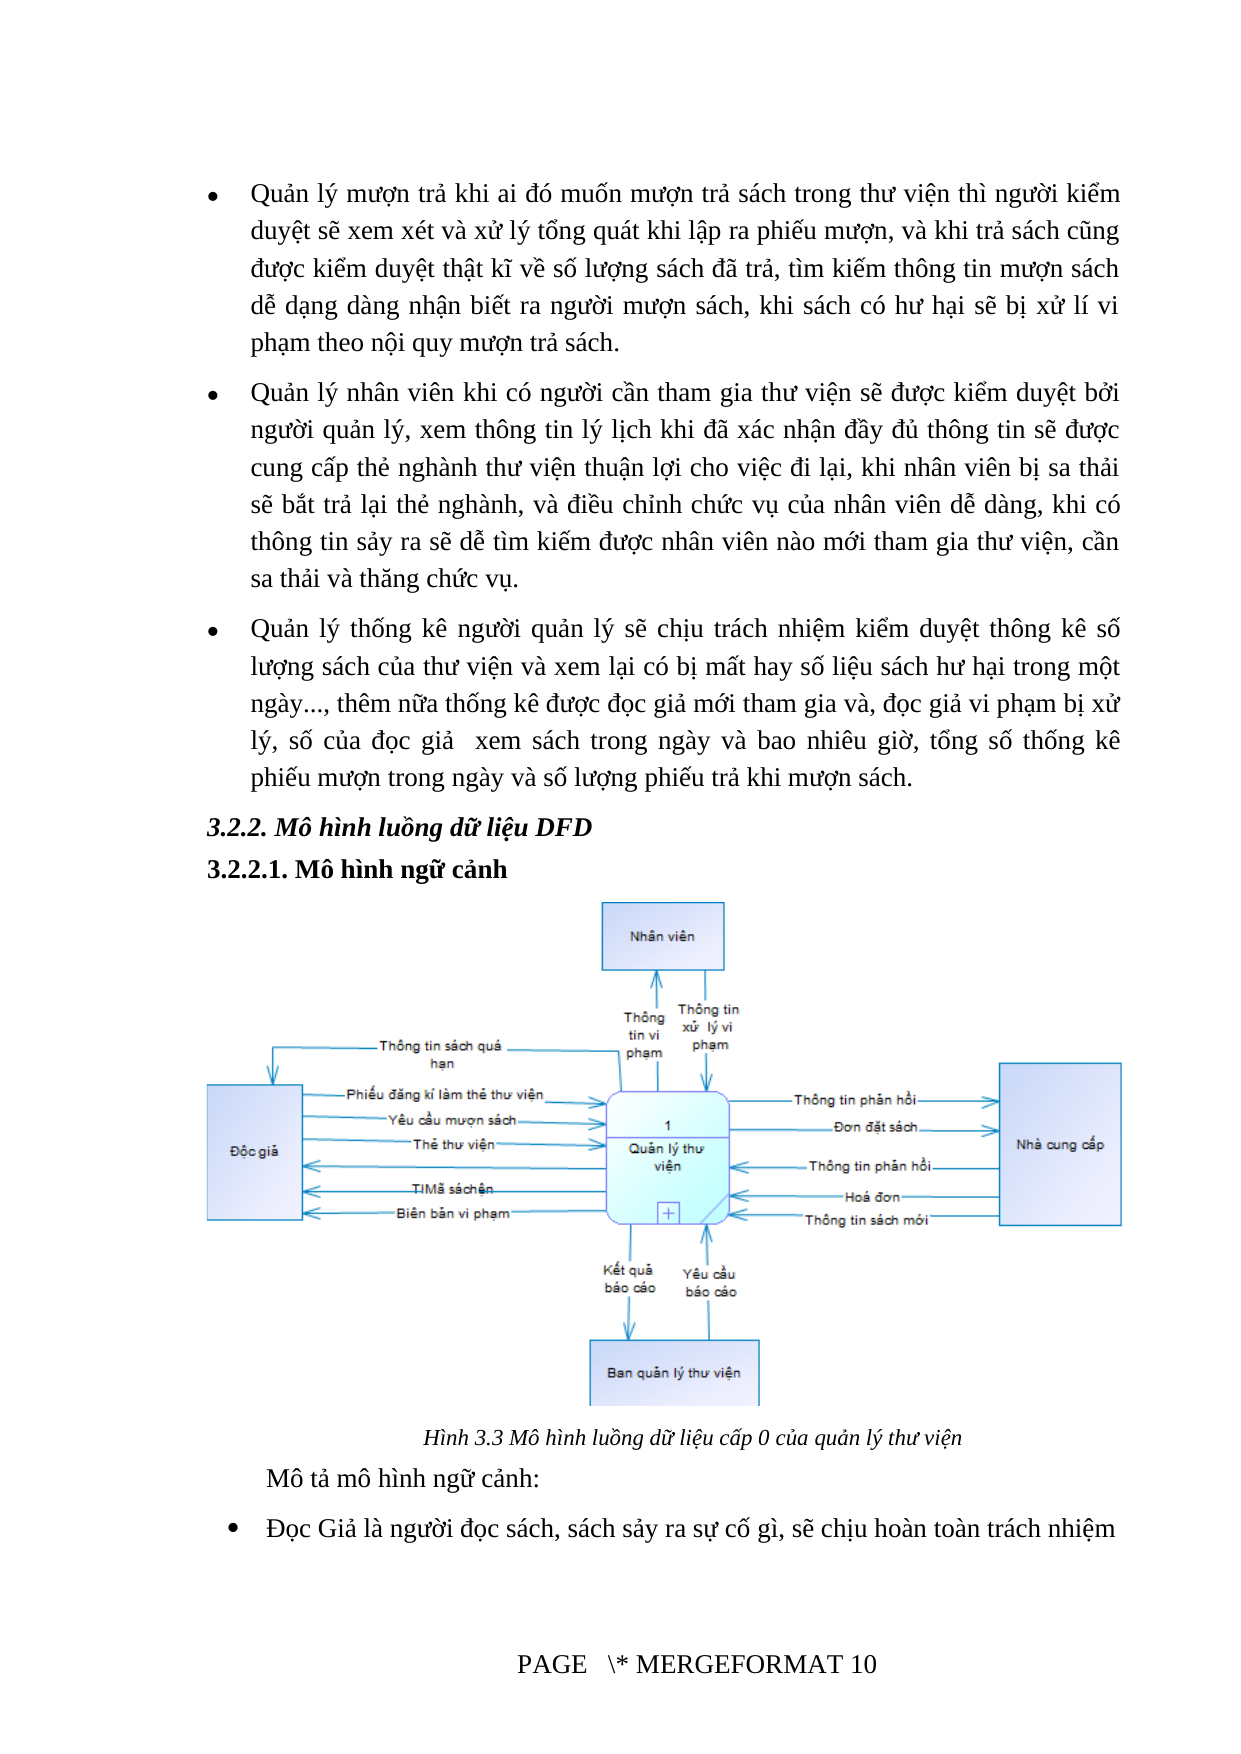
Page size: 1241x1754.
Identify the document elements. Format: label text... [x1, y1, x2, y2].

subtitle 3.2.2. Mô hình luồng dữ liệu DFD [207, 811, 1122, 842]
list Đọc Giả là người đọc sách, sách sảy ra sự cố gì, sẽ chịu hoàn toàn trách nhiệm [228, 1512, 1122, 1543]
list Quản lý mượn trả khi ai đó muốn mượn trả sách trong thư viện thì người kiểm duyệt sẽ xem xét và xử lý tổng quát khi lập ra phiếu mượn, và khi trả sách cũng được kiểm duyệt thật kĩ về số lượng sách đã trả, tìm kiếm thông tin mượn sách dễ dạng dàng nhận biết ra người mượn sách, khi sách có hư hại sẽ bị xử lí vi phạm theo nội quy mượn trả sách. [207, 177, 1122, 357]
picture [206, 902, 1122, 1406]
text Mô tả mô hình ngữ cảnh: [207, 1462, 1122, 1494]
text Hình 3.3 Mô hình luồng dữ liệu cấp 0 của quản lý thư viện [207, 1424, 1122, 1450]
list Quản lý nhân viên khi có người cần tham gia thư viện sẽ được kiểm duyệt bởi người quản lý, xem thông tin lý lịch khi đã xác nhận đầy đủ thông tin sẽ được cung cấp thẻ nghành thư viện thuận lợi cho việc đi lại, khi nhân viên bị sa thải sẽ bắt trả lại thẻ nghành, và điều chỉnh chức vụ của nhân viên dễ dàng, khi có thông tin sảy ra sẽ dễ tìm kiếm được nhân viên nào mới tham gia thư viện, cần sa thải và thăng chức vụ. [207, 376, 1122, 594]
subtitle 3.2.2.1. Mô hình ngữ cảnh [207, 853, 1122, 884]
list Quản lý thống kê người quản lý sẽ chịu trách nhiệm kiểm duyệt thông kê số lượng sách của thư viện và xem lại có bị mất hay số liệu sách hư hại trong một ngày..., thêm nữa thống kê được đọc giả mới tham gia và, đọc giả vi phạm bị xử lý, số của đọc giả xem sách trong ngày và bao nhiêu giờ, tổng số thống kê phiếu mượn trong ngày và số lượng phiếu trả khi mượn sách. [207, 612, 1122, 793]
